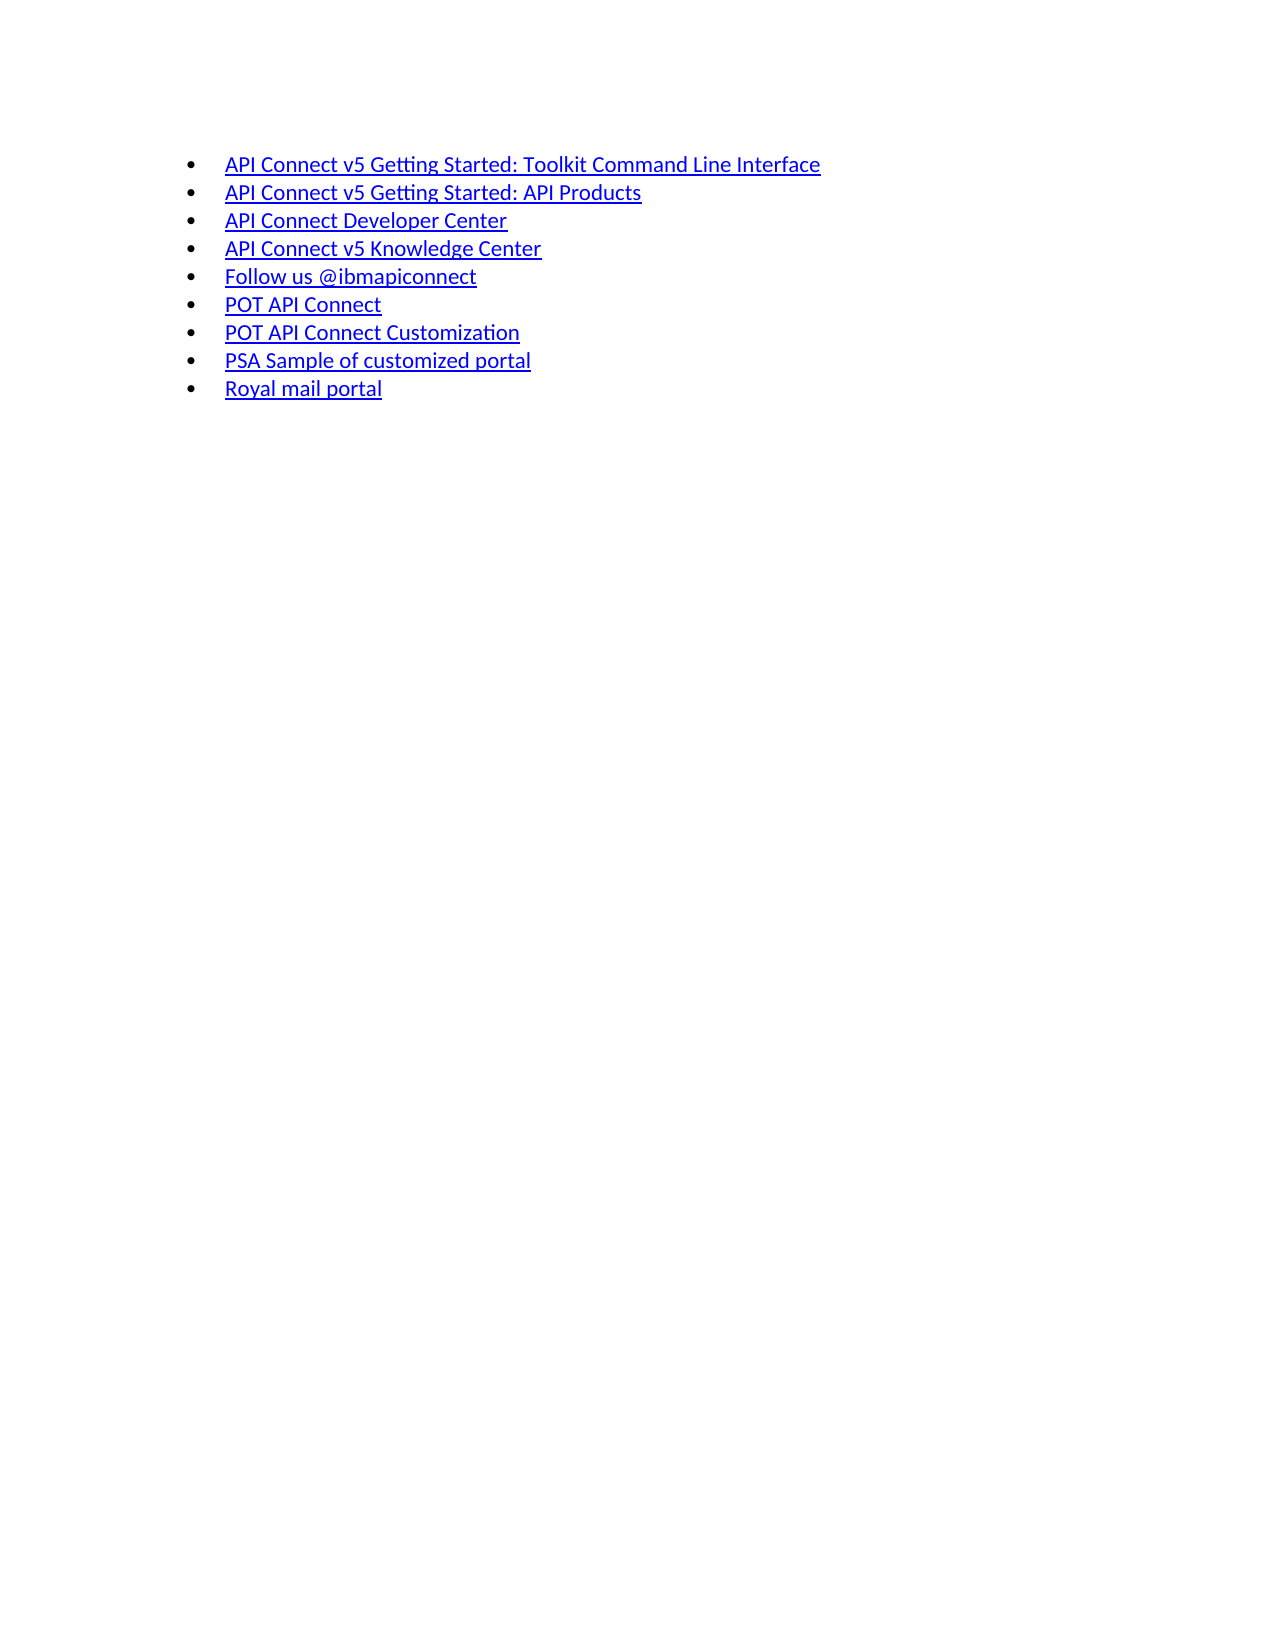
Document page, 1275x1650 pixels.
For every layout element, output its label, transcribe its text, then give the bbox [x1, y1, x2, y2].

list API Connect v5 Getting Started: API Products [187, 178, 1125, 206]
list Follow us @ibmapiconnect [187, 262, 1125, 290]
list Royal mail portal [187, 374, 1125, 402]
list API Connect v5 Getting Started: Toolkit Command Line Interface [187, 150, 1125, 178]
list API Connect v5 Knowledge Center [187, 234, 1125, 262]
list POT API Connect Customization [187, 318, 1125, 346]
list POT API Connect [187, 290, 1125, 318]
list API Connect Developer Center [187, 206, 1125, 234]
list PSA Sample of customized portal [187, 346, 1125, 374]
